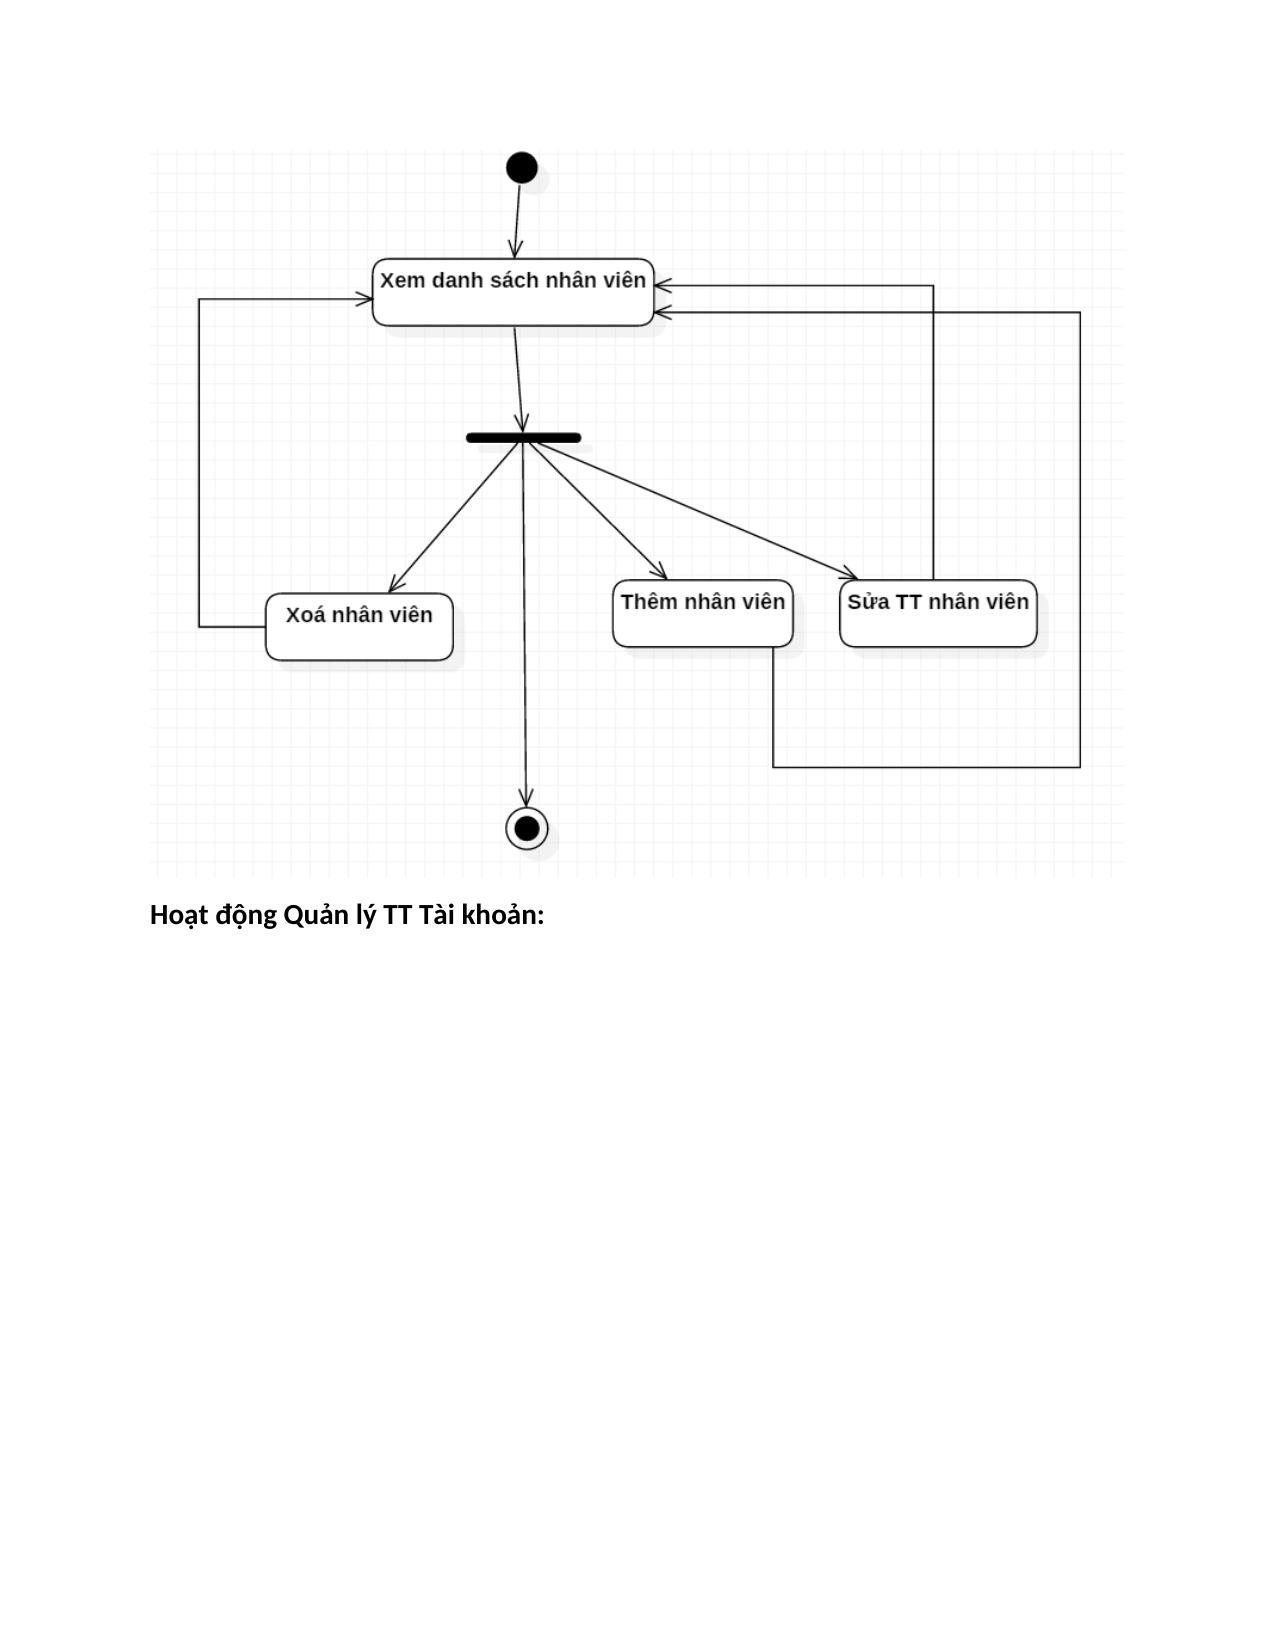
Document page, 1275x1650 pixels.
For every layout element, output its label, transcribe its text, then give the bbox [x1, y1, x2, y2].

text Hoạt động Quản lý TT Tài khoản: [150, 896, 1125, 932]
picture [150, 150, 1124, 878]
